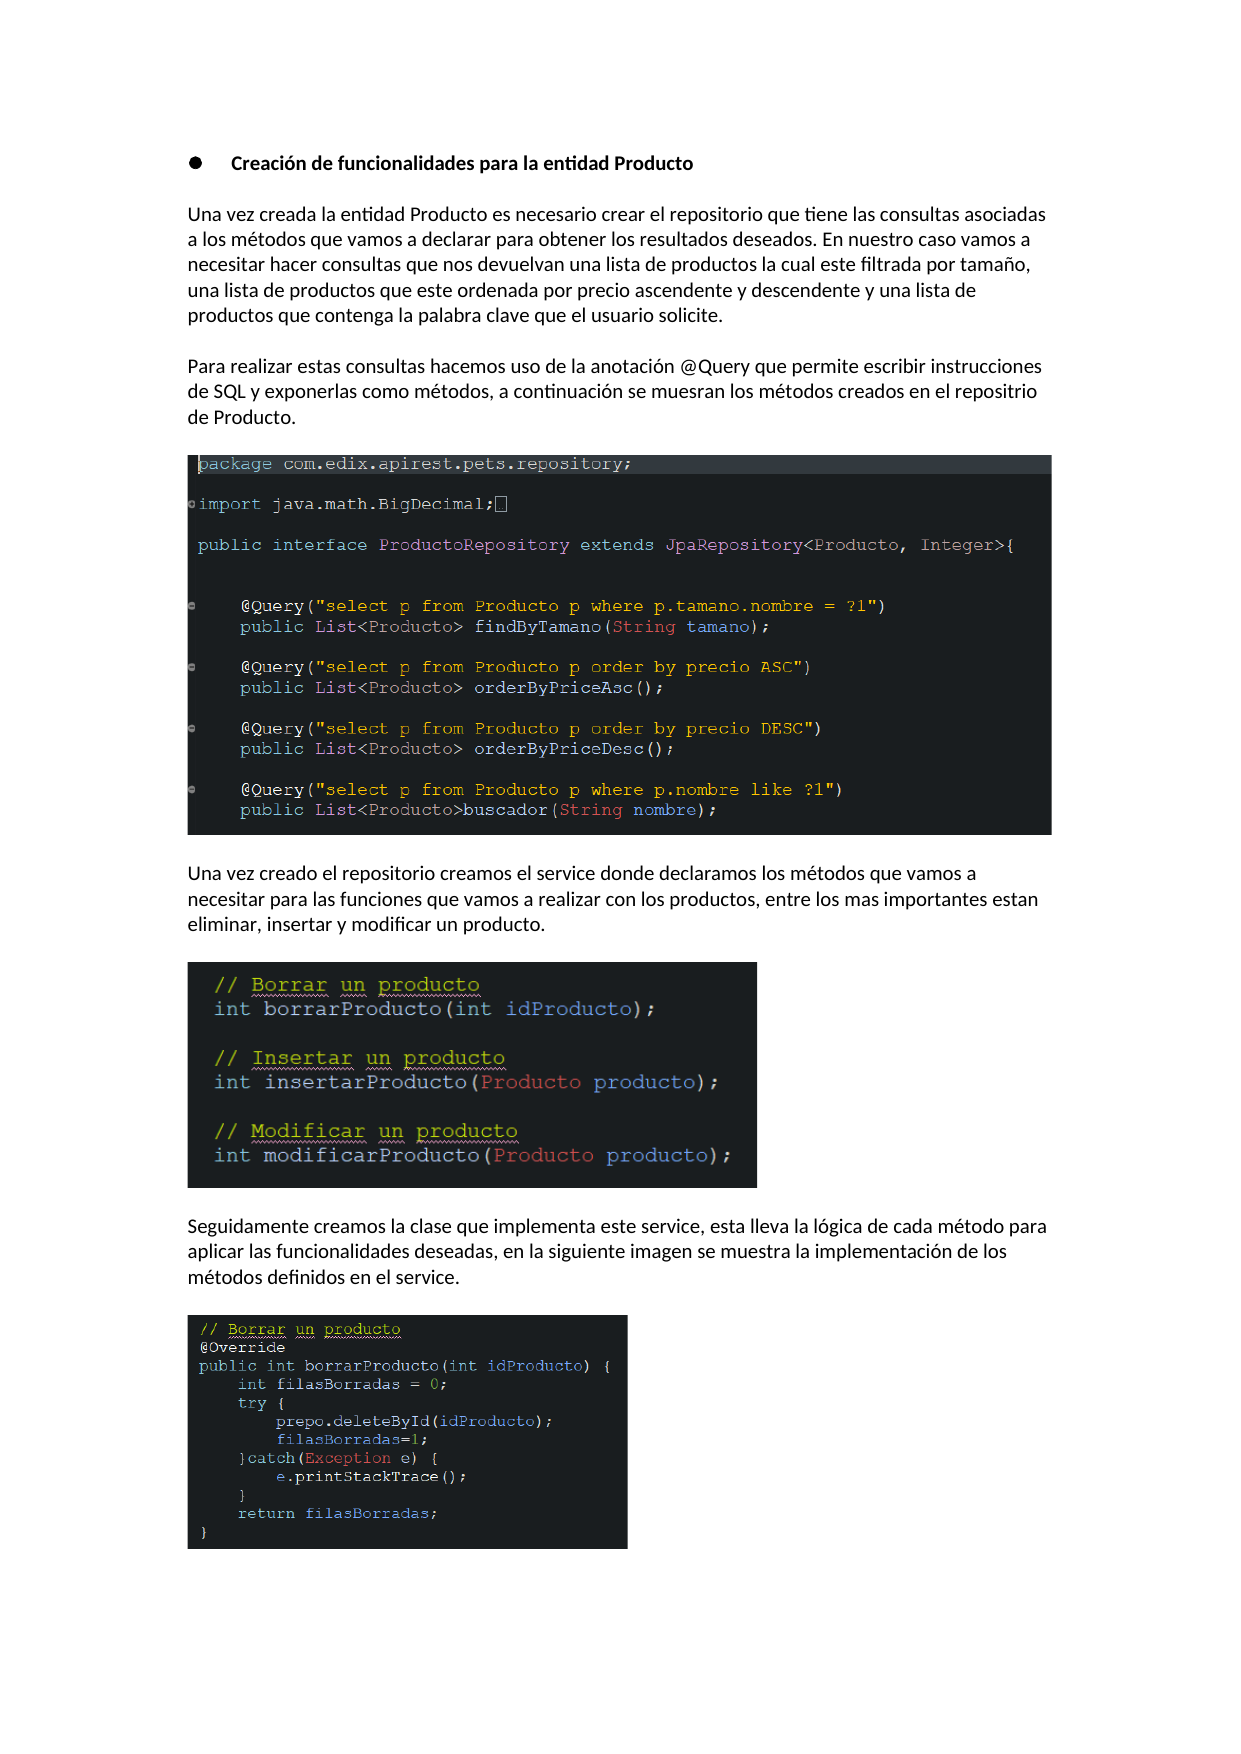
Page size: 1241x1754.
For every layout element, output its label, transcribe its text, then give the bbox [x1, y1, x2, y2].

picture [187, 962, 758, 1188]
text Una vez creado el repositorio creamos el service donde declaramos los métodos que vamos a necesitar para las funciones que vamos a realizar con los productos, entre los mas importantes estan eliminar, insertar y modificar un producto. [187, 860, 1053, 937]
text Seguidamente creamos la clase que implementa este service, esta lleva la lógica de cada método para aplicar las funcionalidades deseadas, en la siguiente imagen se muestra la implementación de los métodos definidos en el service. [187, 1213, 1053, 1289]
picture [187, 1315, 628, 1549]
text Para realizar estas consultas hacemos uso de la anotación @Query que permite escribir instrucciones de SQL y exponerlas como métodos, a continuación se muesran los métodos creados en el repositrio de Producto. [187, 353, 1053, 429]
list Creación de funcionalidades para la entidad Producto [187, 150, 1053, 175]
picture [187, 455, 1052, 835]
text Una vez creada la entidad Producto es necesario crear el repositorio que tiene las consultas asociadas a los métodos que vamos a declarar para obtener los resultados deseados. En nuestro caso vamos a necesitar hacer consultas que nos devuelvan una lista de productos la cual este filtrada por tamaño, una lista de productos que este ordenada por precio ascendente y descendente y una lista de productos que contenga la palabra clave que el usuario solicite. [187, 201, 1053, 328]
